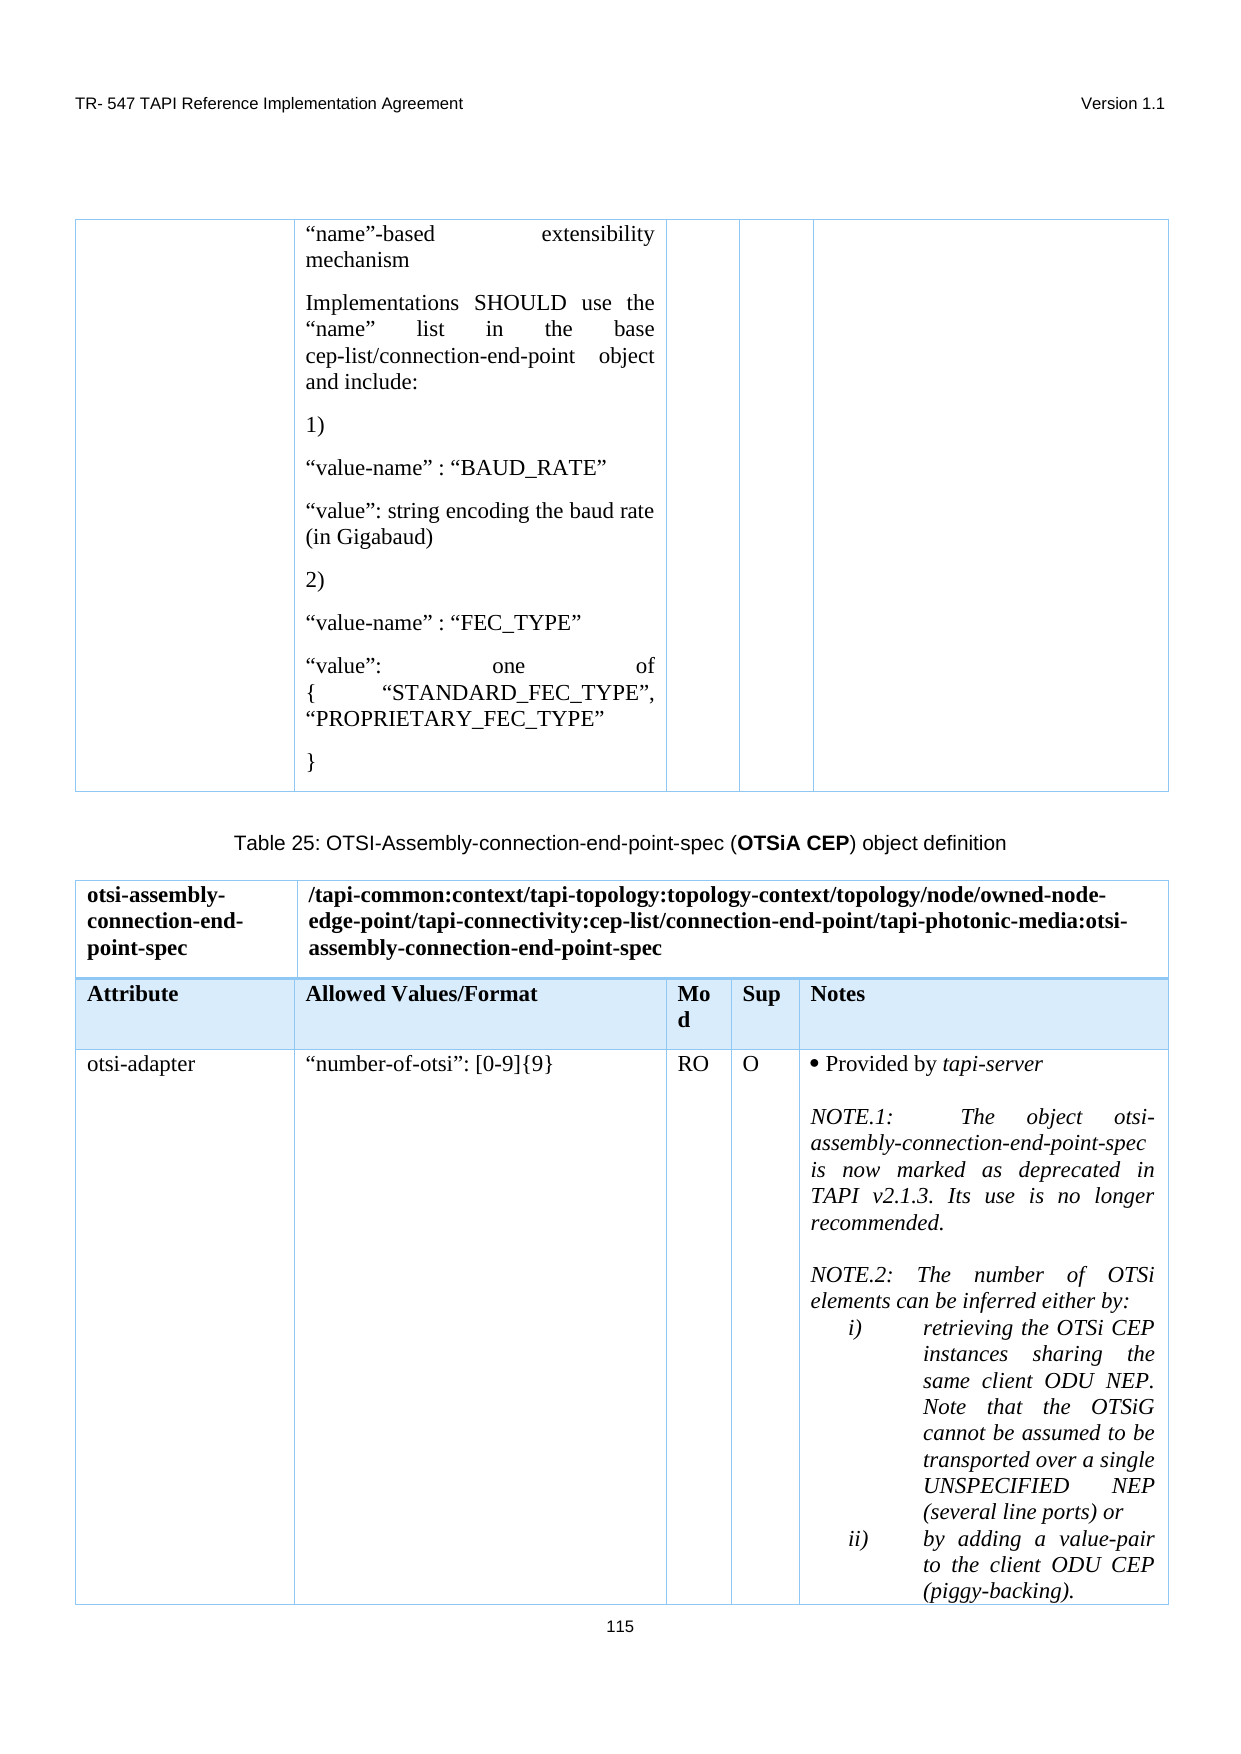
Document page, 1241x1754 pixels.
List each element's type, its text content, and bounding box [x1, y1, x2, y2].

text Table 25: OTSI-Assembly-connection-end-point-spec (OTSiA CEP) object definition [75, 831, 1165, 855]
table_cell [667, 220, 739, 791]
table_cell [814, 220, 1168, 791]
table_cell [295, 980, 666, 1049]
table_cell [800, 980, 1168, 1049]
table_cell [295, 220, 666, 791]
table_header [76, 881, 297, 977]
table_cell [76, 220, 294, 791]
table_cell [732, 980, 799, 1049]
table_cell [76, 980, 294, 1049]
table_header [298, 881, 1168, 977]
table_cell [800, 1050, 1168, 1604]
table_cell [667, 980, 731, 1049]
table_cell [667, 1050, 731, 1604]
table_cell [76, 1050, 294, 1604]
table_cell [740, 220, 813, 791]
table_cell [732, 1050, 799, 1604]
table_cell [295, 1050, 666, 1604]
